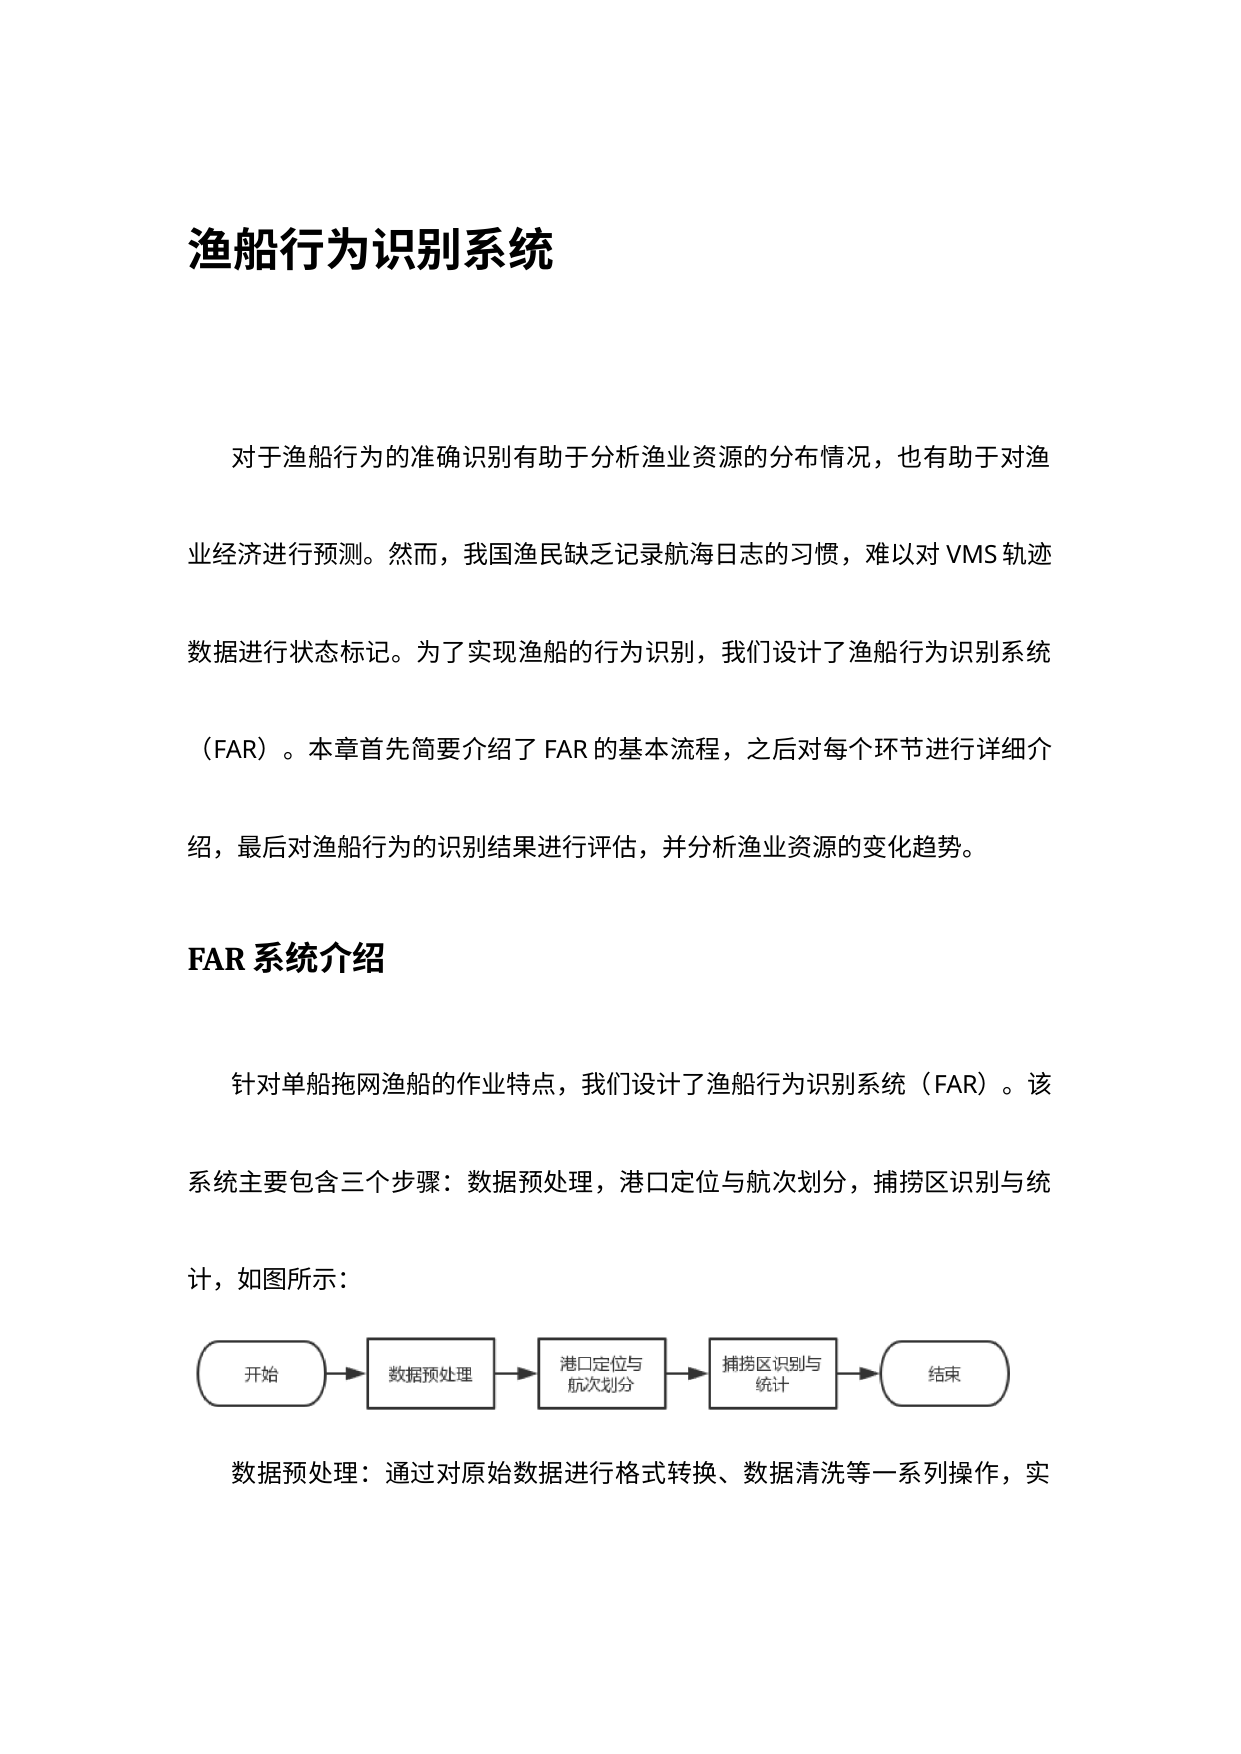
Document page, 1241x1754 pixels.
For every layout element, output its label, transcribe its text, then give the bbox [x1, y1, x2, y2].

text 对于渔船行为的准确识别有助于分析渔业资源的分布情况，也有助于对渔业经济进行预测。然而，我国渔民缺乏记录航海日志的习惯，难以对VMS轨迹数据进行状态标记。为了实现渔船的行为识别，我们设计了渔船行为识别系统（FAR）。本章首先简要介绍了FAR的基本流程，之后对每个环节进行详细介绍，最后对渔船行为的识别结果进行评估，并分析渔业资源的变化趋势。 [187, 423, 1053, 878]
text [187, 1439, 1053, 1504]
subtitle 渔船行为识别系统 [187, 197, 1053, 295]
text 针对单船拖网渔船的作业特点，我们设计了渔船行为识别系统（FAR）。该系统主要包含三个步骤：数据预处理，港口定位与航次划分，捕捞区识别与统计，如图所示： [187, 1050, 1053, 1310]
subtitle FAR系统介绍 [187, 923, 1053, 988]
picture [187, 1328, 1018, 1414]
